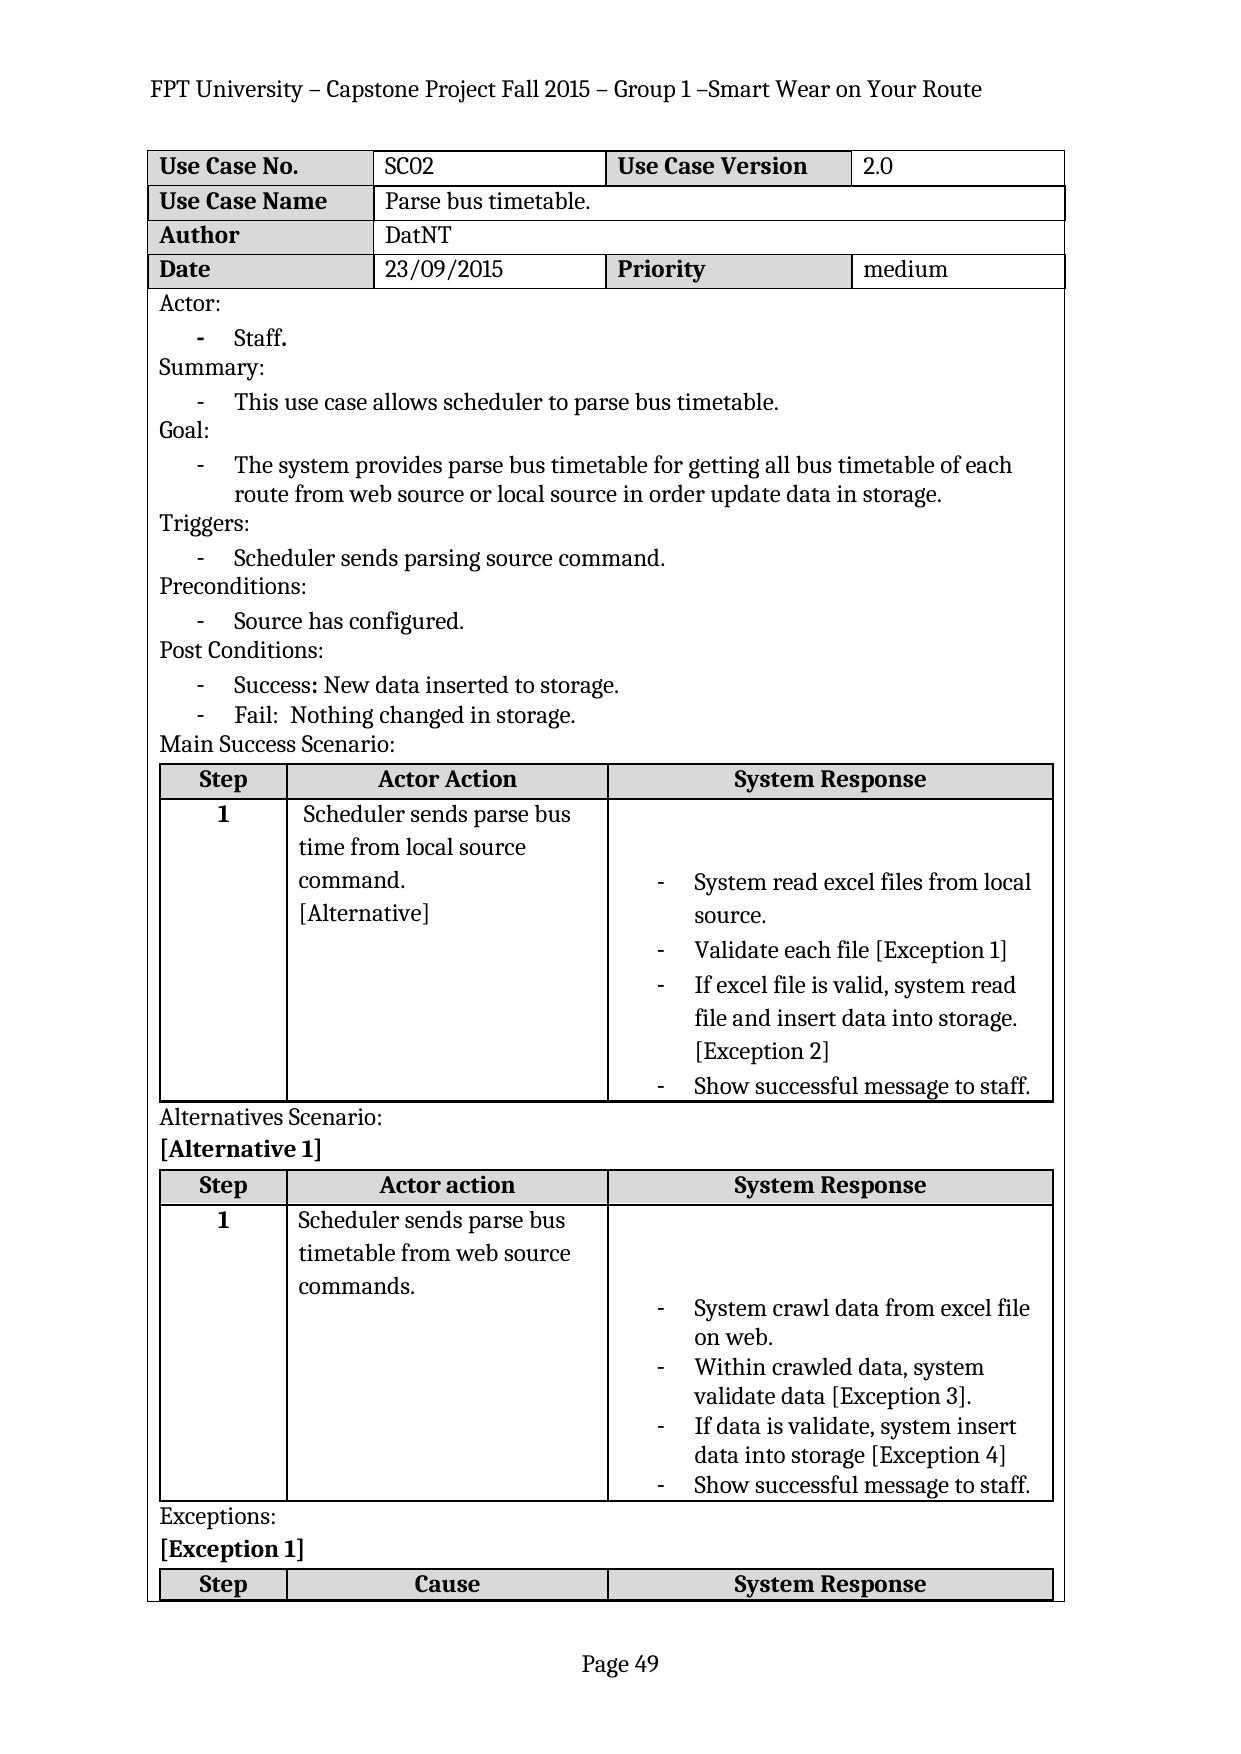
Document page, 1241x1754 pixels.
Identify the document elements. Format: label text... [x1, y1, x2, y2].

table_cell medium [853, 255, 1064, 288]
table_cell Use Case No. [148, 151, 373, 185]
table_cell Use Case Version [607, 152, 851, 185]
table_cell Author [148, 221, 373, 254]
table_cell 2.0 [852, 151, 1064, 185]
table_cell Parse bus timetable. [375, 187, 1064, 220]
table_cell 23/09/2015 [375, 255, 605, 288]
table_cell DatNT [374, 221, 1064, 254]
table_cell Date [149, 255, 373, 288]
table_cell Priority [607, 255, 851, 288]
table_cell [148, 289, 1064, 1601]
table_cell Use Case Name [149, 186, 373, 220]
table_cell SC02 [374, 152, 605, 185]
